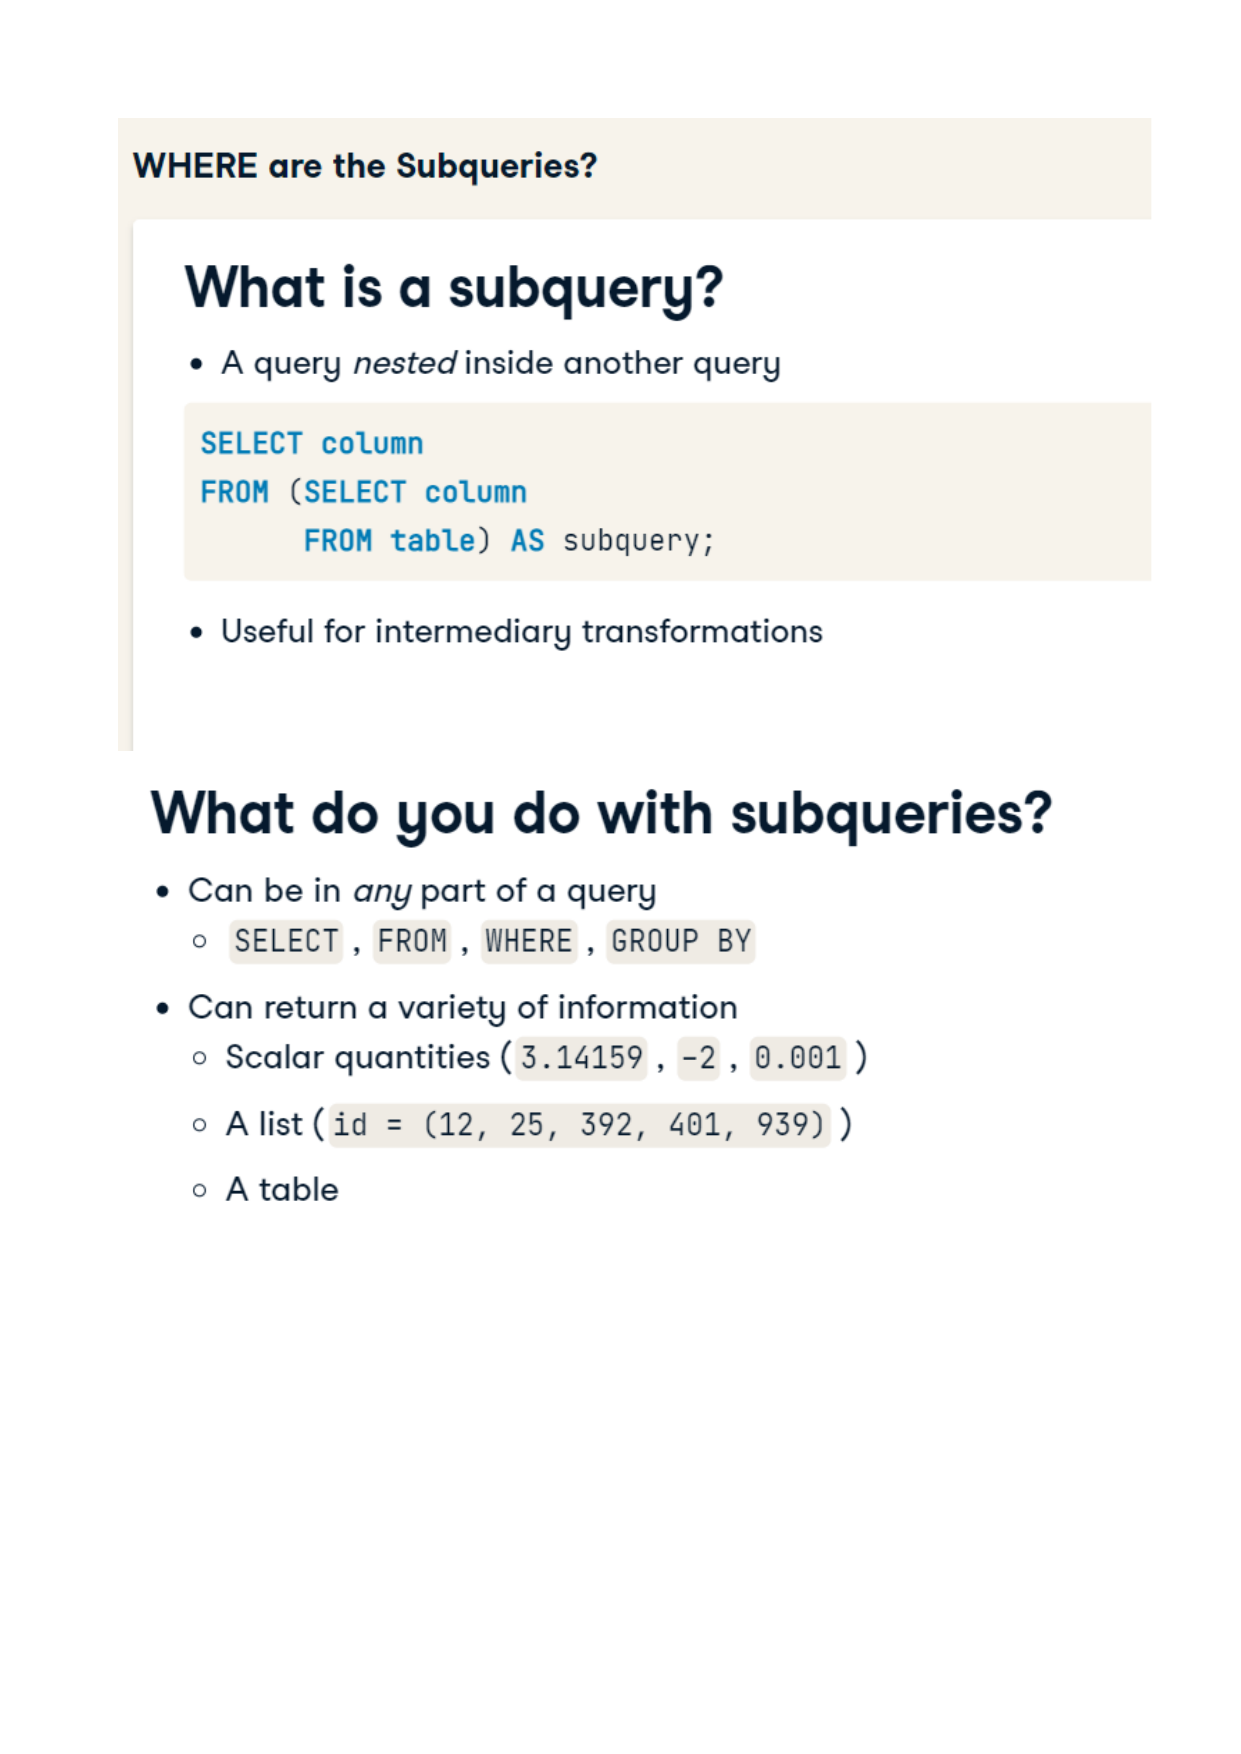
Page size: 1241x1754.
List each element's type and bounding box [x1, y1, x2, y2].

picture [118, 768, 1152, 1238]
picture [118, 118, 1152, 751]
